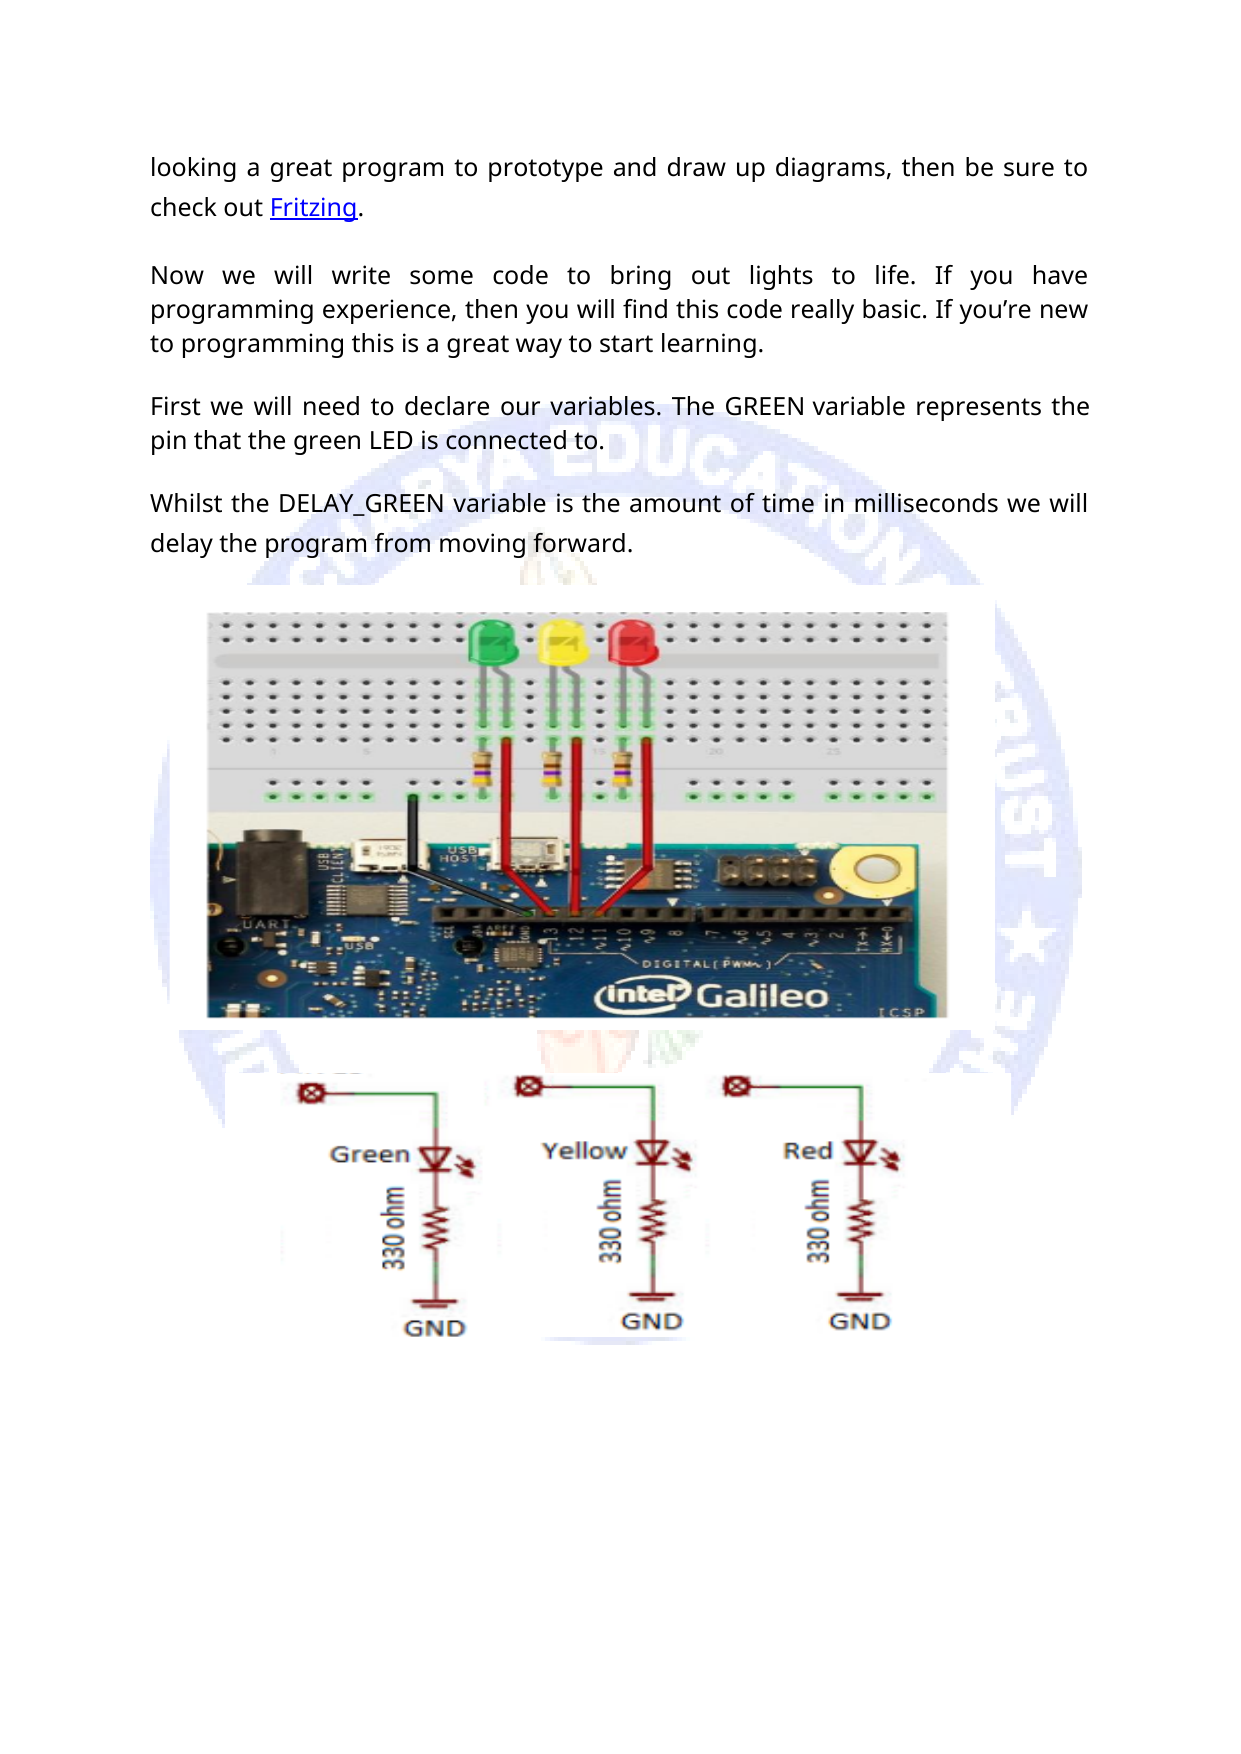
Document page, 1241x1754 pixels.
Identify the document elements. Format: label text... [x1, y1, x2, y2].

picture [225, 1073, 1012, 1337]
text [150, 150, 1090, 223]
text Now we will write some code to bring out lights to life. If you have programming experience, then you will find this code really basic. If you’re new to programming this is a great way to start learning. [150, 257, 1090, 360]
text First we will need to declare our variables. The GREEN variable represents the pin that the green LED is connected to. [150, 389, 1090, 457]
text Whilst the DELAY_GREEN variable is the amount of time in milliseconds we will delay the program from moving forward. [150, 486, 1090, 559]
picture [169, 585, 995, 1030]
